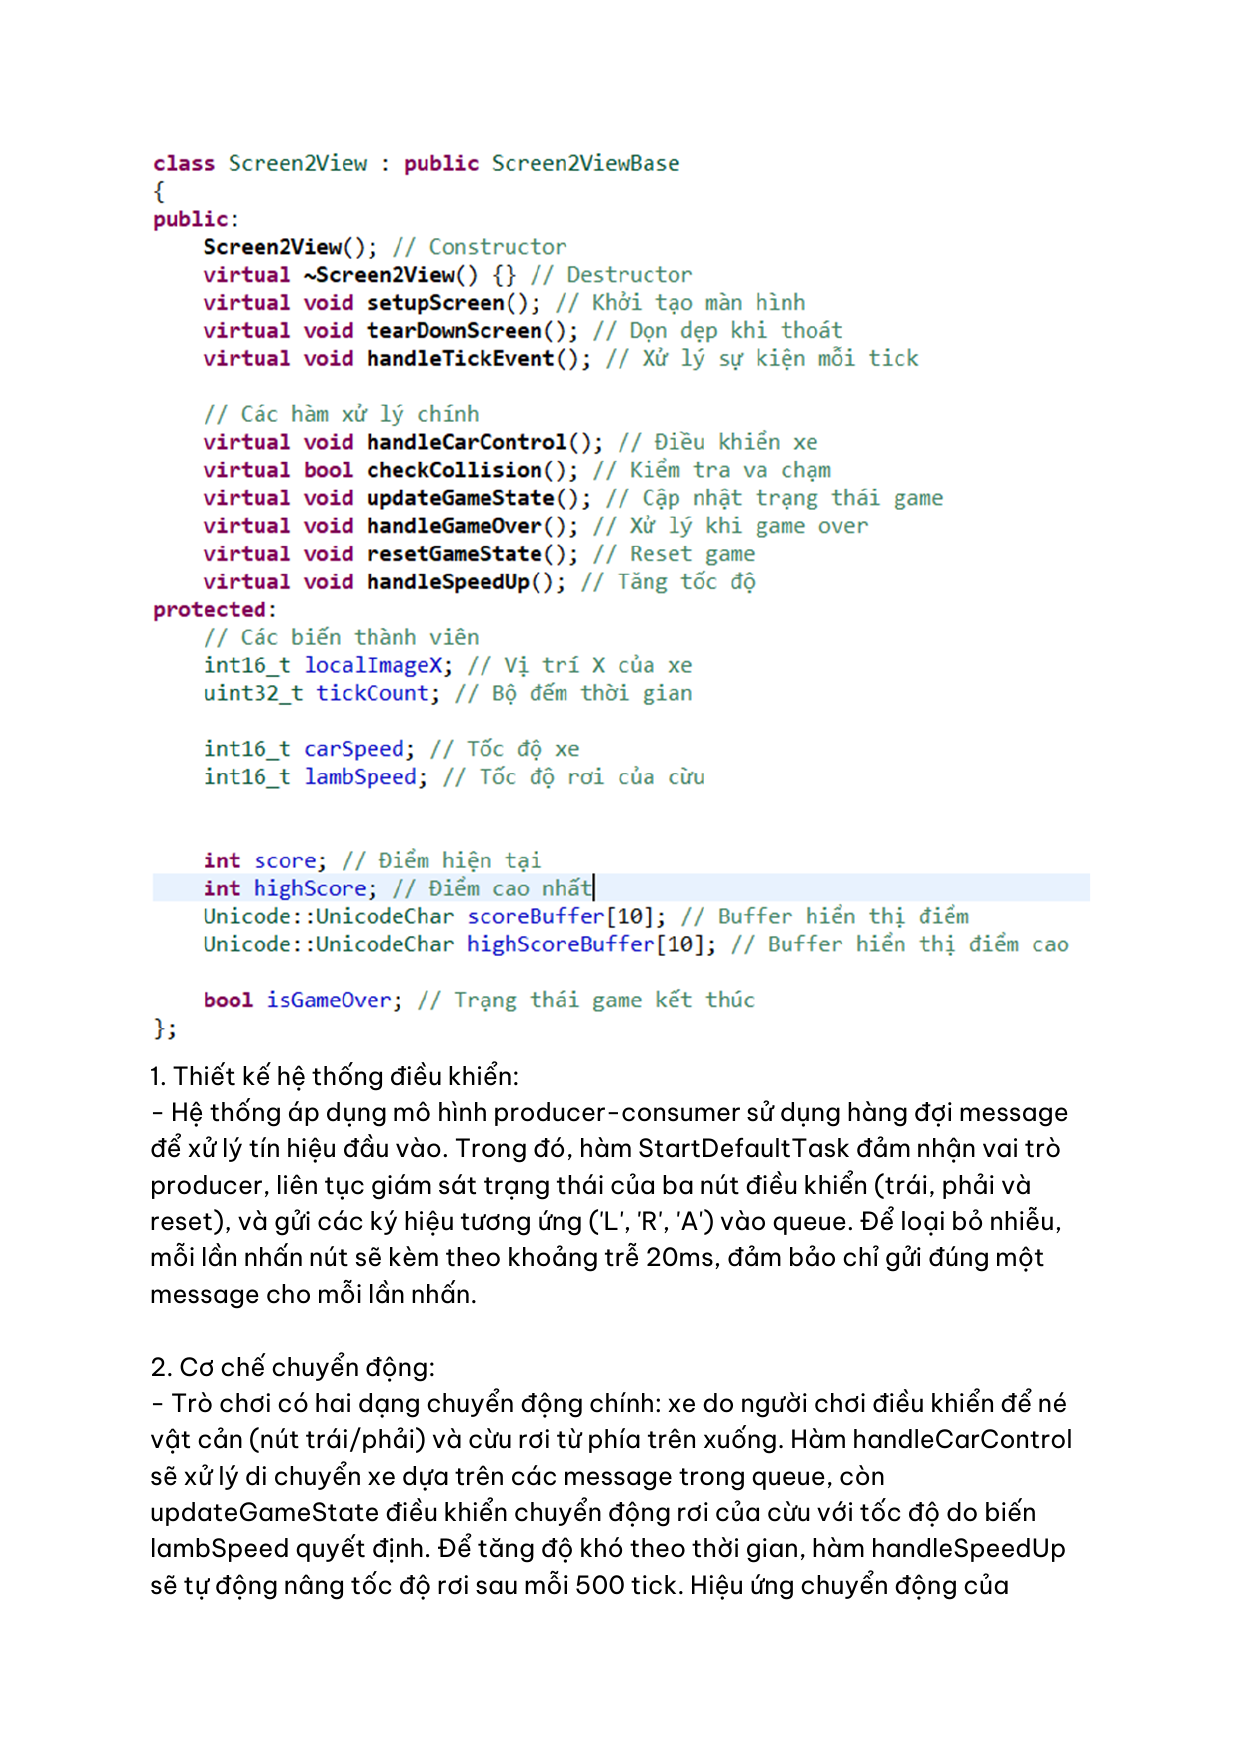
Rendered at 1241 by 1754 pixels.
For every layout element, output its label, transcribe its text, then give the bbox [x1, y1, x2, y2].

picture [150, 150, 1091, 1057]
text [150, 1387, 1090, 1601]
text - Hệ thống áp dụng mô hình producer-consumer sử dụng hàng đợi message để xử lý tín hiệu đầu vào. Trong đó, hàm StartDefaultTask đảm nhận vai trò producer, liên tục giám sát trạng thái của ba nút điều khiển (trái, phải và reset), và gửi các ký hiệu tương ứng ('L', 'R', 'A') vào queue. Để loại bỏ nhiễu, mỗi lần nhấn nút sẽ kèm theo khoảng trễ 20ms, đảm bảo chỉ gửi đúng một message cho mỗi lần nhấn. [150, 1096, 1090, 1310]
text 1. Thiết kế hệ thống điều khiển: [150, 1060, 1090, 1092]
text 2. Cơ chế chuyển động: [150, 1351, 1090, 1383]
